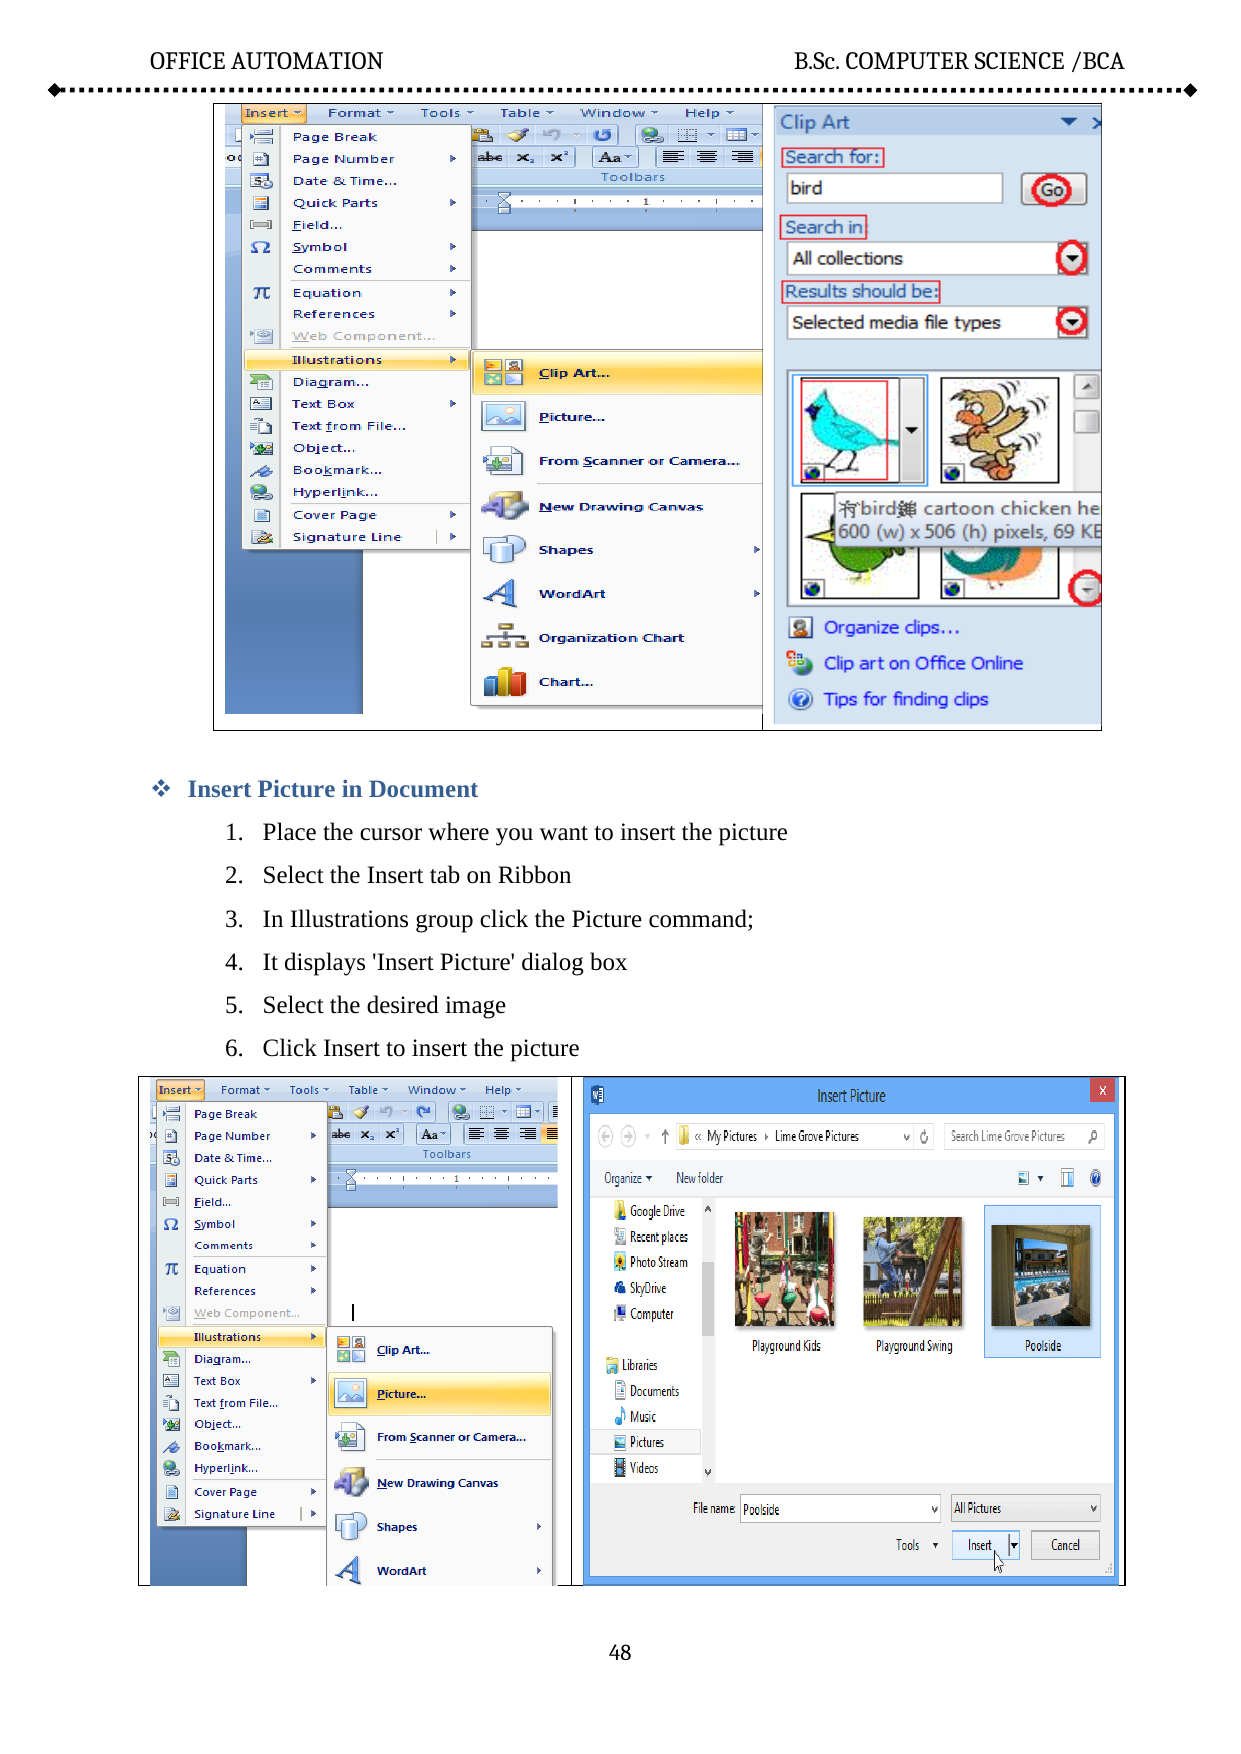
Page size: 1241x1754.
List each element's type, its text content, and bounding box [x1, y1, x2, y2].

table_header [214, 104, 762, 730]
picture [150, 1077, 558, 1586]
list In Illustrations group click the Picture command; [225, 904, 1090, 932]
list Select the desired image [225, 990, 1090, 1019]
list Click Insert to insert the picture [225, 1033, 1090, 1062]
table_header [1119, 1077, 1124, 1585]
picture [225, 104, 763, 714]
subtitle Insert Picture in Document [150, 774, 1090, 803]
table_header [139, 1077, 150, 1585]
table_header [558, 1077, 571, 1585]
table_header [572, 1077, 583, 1585]
list It displays 'Insert Picture' dialog box [225, 947, 1090, 976]
list Select the Insert tab on Ribbon [225, 861, 1090, 889]
list Place the cursor where you want to insert the picture [225, 817, 1090, 846]
picture [583, 1077, 1119, 1586]
table_header [763, 104, 1101, 730]
picture [773, 104, 1102, 726]
